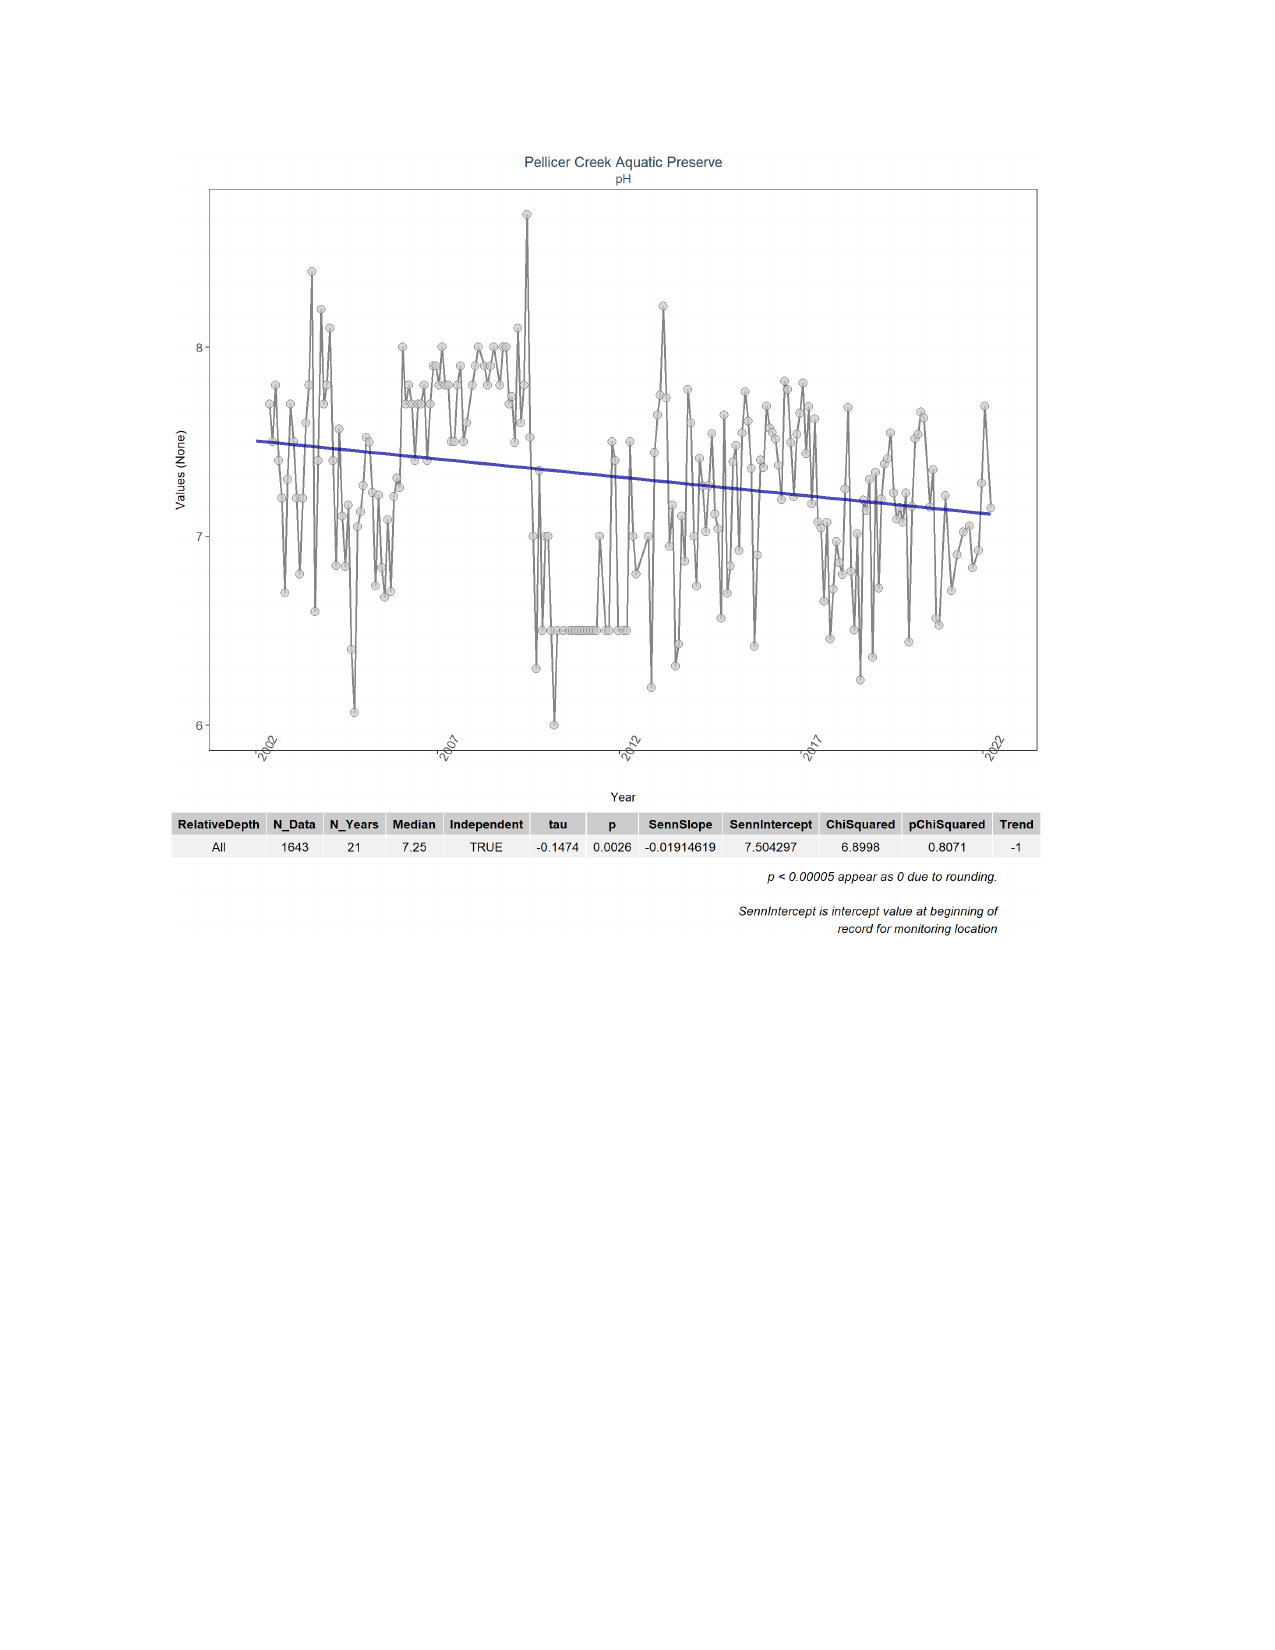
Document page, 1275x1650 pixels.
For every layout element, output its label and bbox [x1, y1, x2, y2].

picture [168, 150, 1044, 938]
